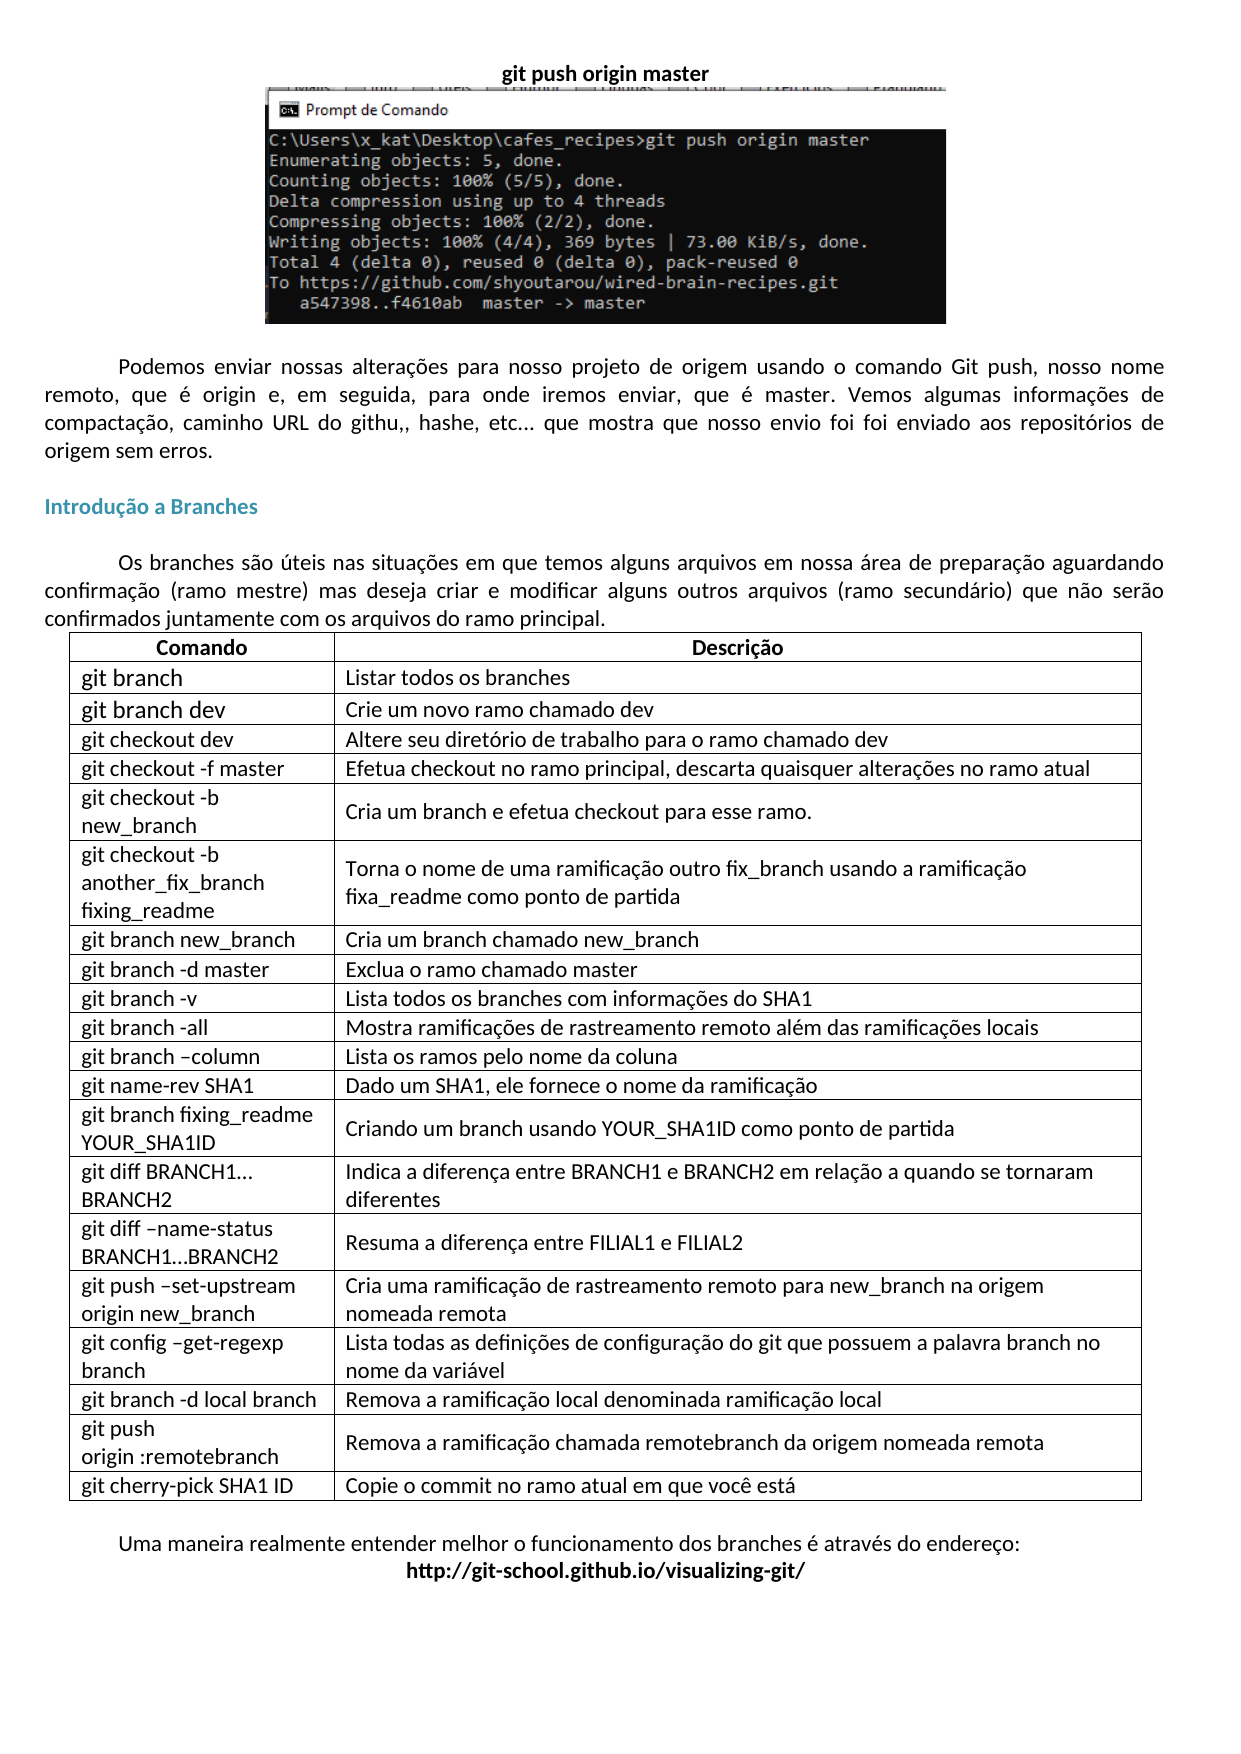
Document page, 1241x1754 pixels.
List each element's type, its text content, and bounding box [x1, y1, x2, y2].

text Introdução a Branches [44, 492, 1167, 520]
table_cell Copie o commit no ramo atual em que você está [335, 1472, 1141, 1499]
table_cell git config –get-regexp branch [70, 1328, 334, 1384]
table_cell Altere seu diretório de trabalho para o ramo chamado dev [335, 725, 1141, 753]
table_cell Listar todos os branches [335, 662, 1141, 693]
table_cell Resuma a diferença entre FILIAL1 e FILIAL2 [335, 1214, 1141, 1270]
table_cell Torna o nome de uma ramificação outro fix_branch usando a ramificação fixa_readme como ponto de partida [335, 841, 1141, 924]
table_cell git branch -d master [70, 955, 334, 983]
table_header Comando [70, 633, 334, 661]
table_cell git branch –column [70, 1042, 334, 1070]
table_cell Cria uma ramificação de rastreamento remoto para new_branch na origem nomeada remota [335, 1271, 1141, 1327]
table_cell git push origin :remotebranch [70, 1415, 334, 1471]
table_cell Efetua checkout no ramo principal, descarta quaisquer alterações no ramo atual [335, 754, 1141, 782]
table_cell git diff –name-status BRANCH1…BRANCH2 [70, 1214, 334, 1270]
table_cell git checkout -b new_branch [70, 784, 334, 839]
table_cell Criando um branch usando YOUR_SHA1ID como ponto de partida [335, 1100, 1141, 1156]
table_cell Crie um novo ramo chamado dev [335, 694, 1141, 724]
table_cell git branch new_branch [70, 926, 334, 954]
table_cell Dado um SHA1, ele fornece o nome da ramificação [335, 1071, 1141, 1099]
text Uma maneira realmente entender melhor o funcionamento dos branches é através do endereço: [44, 1529, 1167, 1557]
table_cell Lista todas as definições de configuração do git que possuem a palavra branch no nome da variável [335, 1328, 1141, 1384]
table_cell git push –set-upstream origin new_branch [70, 1271, 334, 1327]
text Os branches são úteis nas situações em que temos alguns arquivos em nossa área de preparação aguardando confirmação (ramo mestre) mas deseja criar e modificar alguns outros arquivos (ramo secundário) que não serão confirmados juntamente com os arquivos do ramo principal. [44, 548, 1167, 632]
text http://git-school.github.io/visualizing-git/ [44, 1557, 1167, 1585]
table_cell git branch -d local branch [70, 1385, 334, 1413]
table_header Descrição [335, 633, 1141, 661]
table_cell Mostra ramificações de rastreamento remoto além das ramificações locais [335, 1013, 1141, 1041]
text git push origin master [44, 59, 1167, 87]
table_cell git branch -v [70, 984, 334, 1012]
table_cell git checkout -b another_fix_branch fixing_readme [70, 841, 334, 924]
table_cell git cherry-pick SHA1 ID [70, 1472, 334, 1499]
table_cell Remova a ramificação chamada remotebranch da origem nomeada remota [335, 1415, 1141, 1471]
table_cell Lista os ramos pelo nome da coluna [335, 1042, 1141, 1070]
table_cell git branch -all [70, 1013, 334, 1041]
table_cell git diff BRANCH1…BRANCH2 [70, 1157, 334, 1213]
table_cell git checkout -f master [70, 754, 334, 782]
picture [265, 87, 947, 324]
table_cell Remova a ramificação local denominada ramificação local [335, 1385, 1141, 1413]
table_cell Lista todos os branches com informações do SHA1 [335, 984, 1141, 1012]
text Podemos enviar nossas alterações para nosso projeto de origem usando o comando Git push, nosso nome remoto, que é origin e, em seguida, para onde iremos enviar, que é master. Vemos algumas informações de compactação, caminho URL do githu,, hashe, etc... que mostra que nosso envio foi foi enviado aos repositórios de origem sem erros. [44, 352, 1167, 464]
table_cell git checkout dev [70, 725, 334, 753]
table_cell Cria um branch chamado new_branch [335, 926, 1141, 954]
table_cell Indica a diferença entre BRANCH1 e BRANCH2 em relação a quando se tornaram diferentes [335, 1157, 1141, 1213]
table_cell git branch dev [70, 694, 334, 724]
table_cell git branch fixing_readme YOUR_SHA1ID [70, 1100, 334, 1156]
table_cell git name-rev SHA1 [70, 1071, 334, 1099]
table_cell Cria um branch e efetua checkout para esse ramo. [335, 784, 1141, 839]
table_cell git branch [70, 662, 334, 693]
table_cell Exclua o ramo chamado master [335, 955, 1141, 983]
